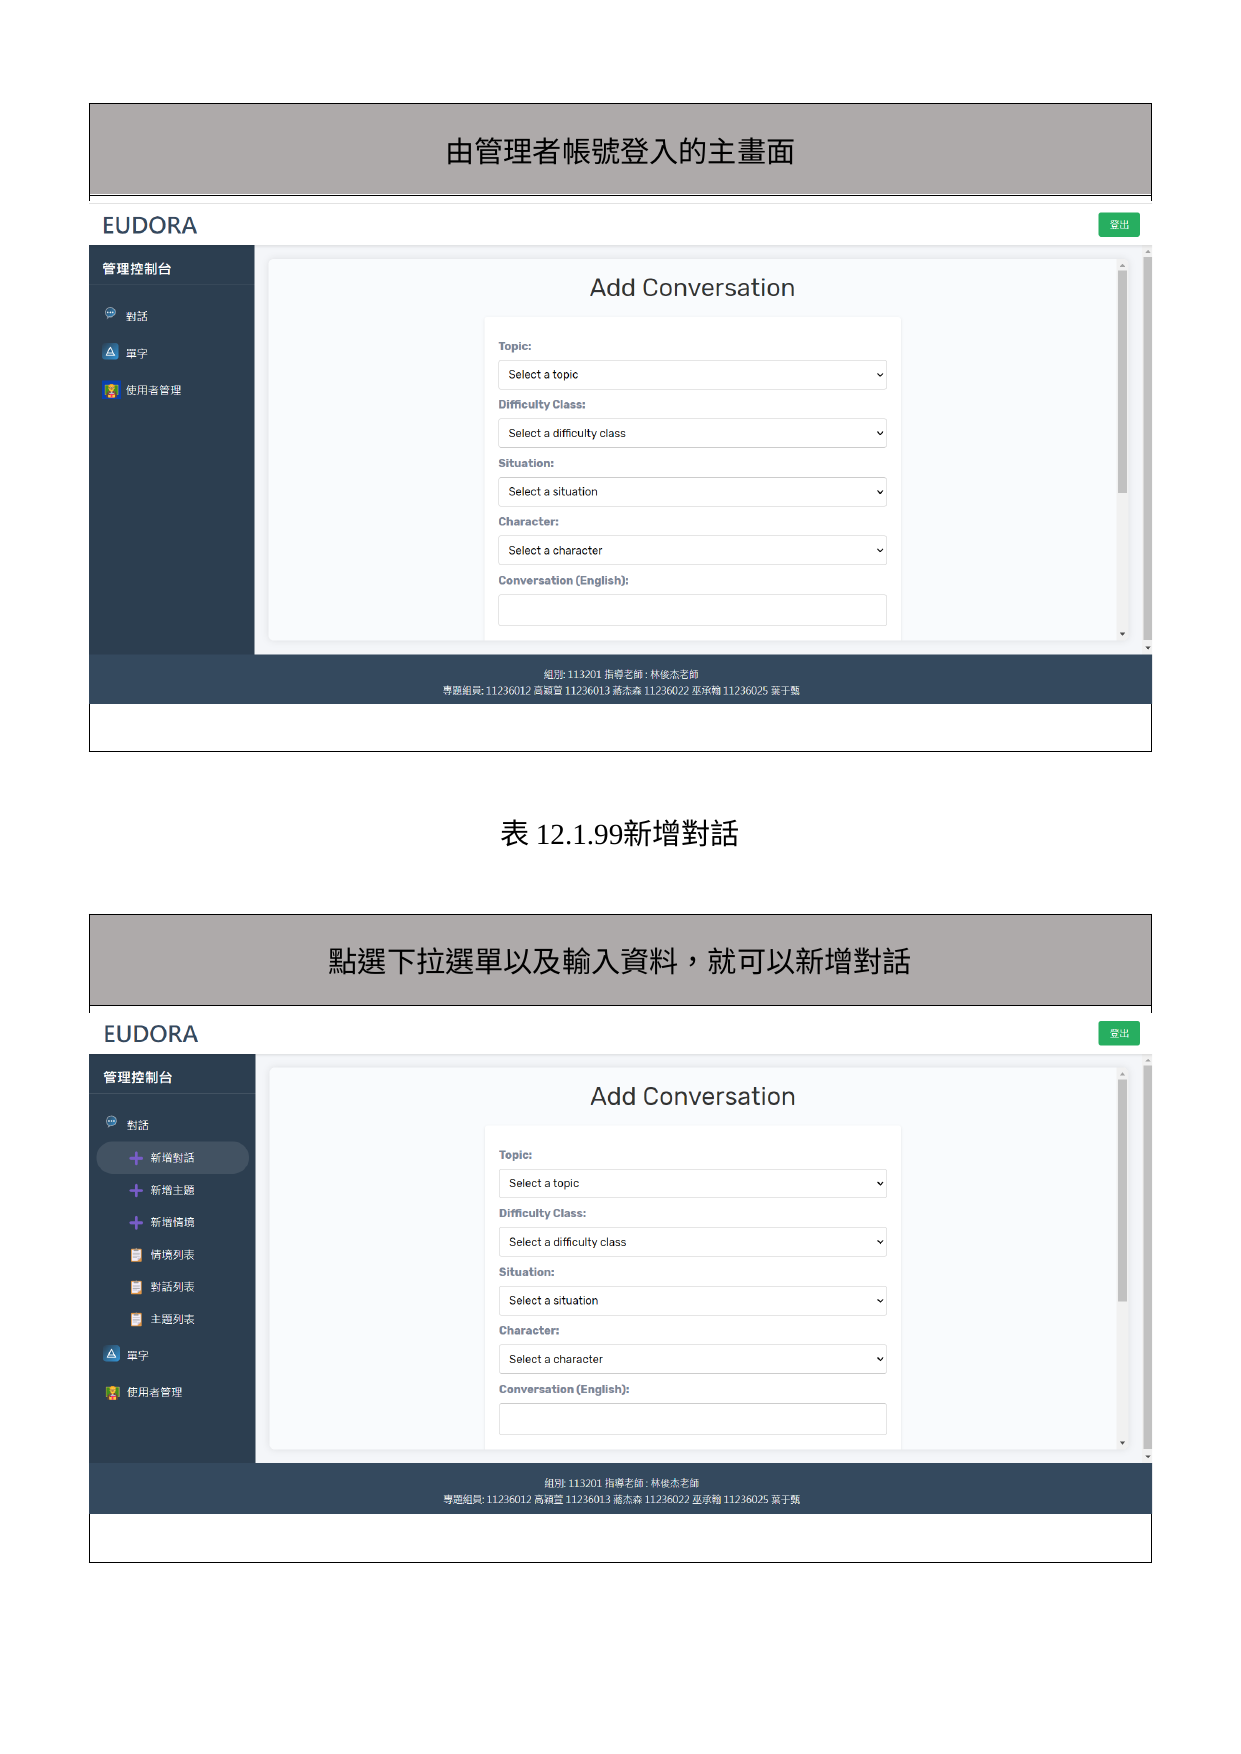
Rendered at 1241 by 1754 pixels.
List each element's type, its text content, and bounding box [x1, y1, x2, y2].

picture [89, 201, 1153, 704]
table_cell [90, 1514, 1151, 1562]
table_cell [90, 1006, 1151, 1013]
table_cell [90, 704, 1151, 751]
table_cell [90, 196, 1151, 201]
table_header 點選下拉選單以及輸入資料，就可以新增對話 [90, 915, 1151, 1005]
table_header 由管理者帳號登入的主畫面 [90, 104, 1151, 194]
picture [89, 1013, 1153, 1514]
